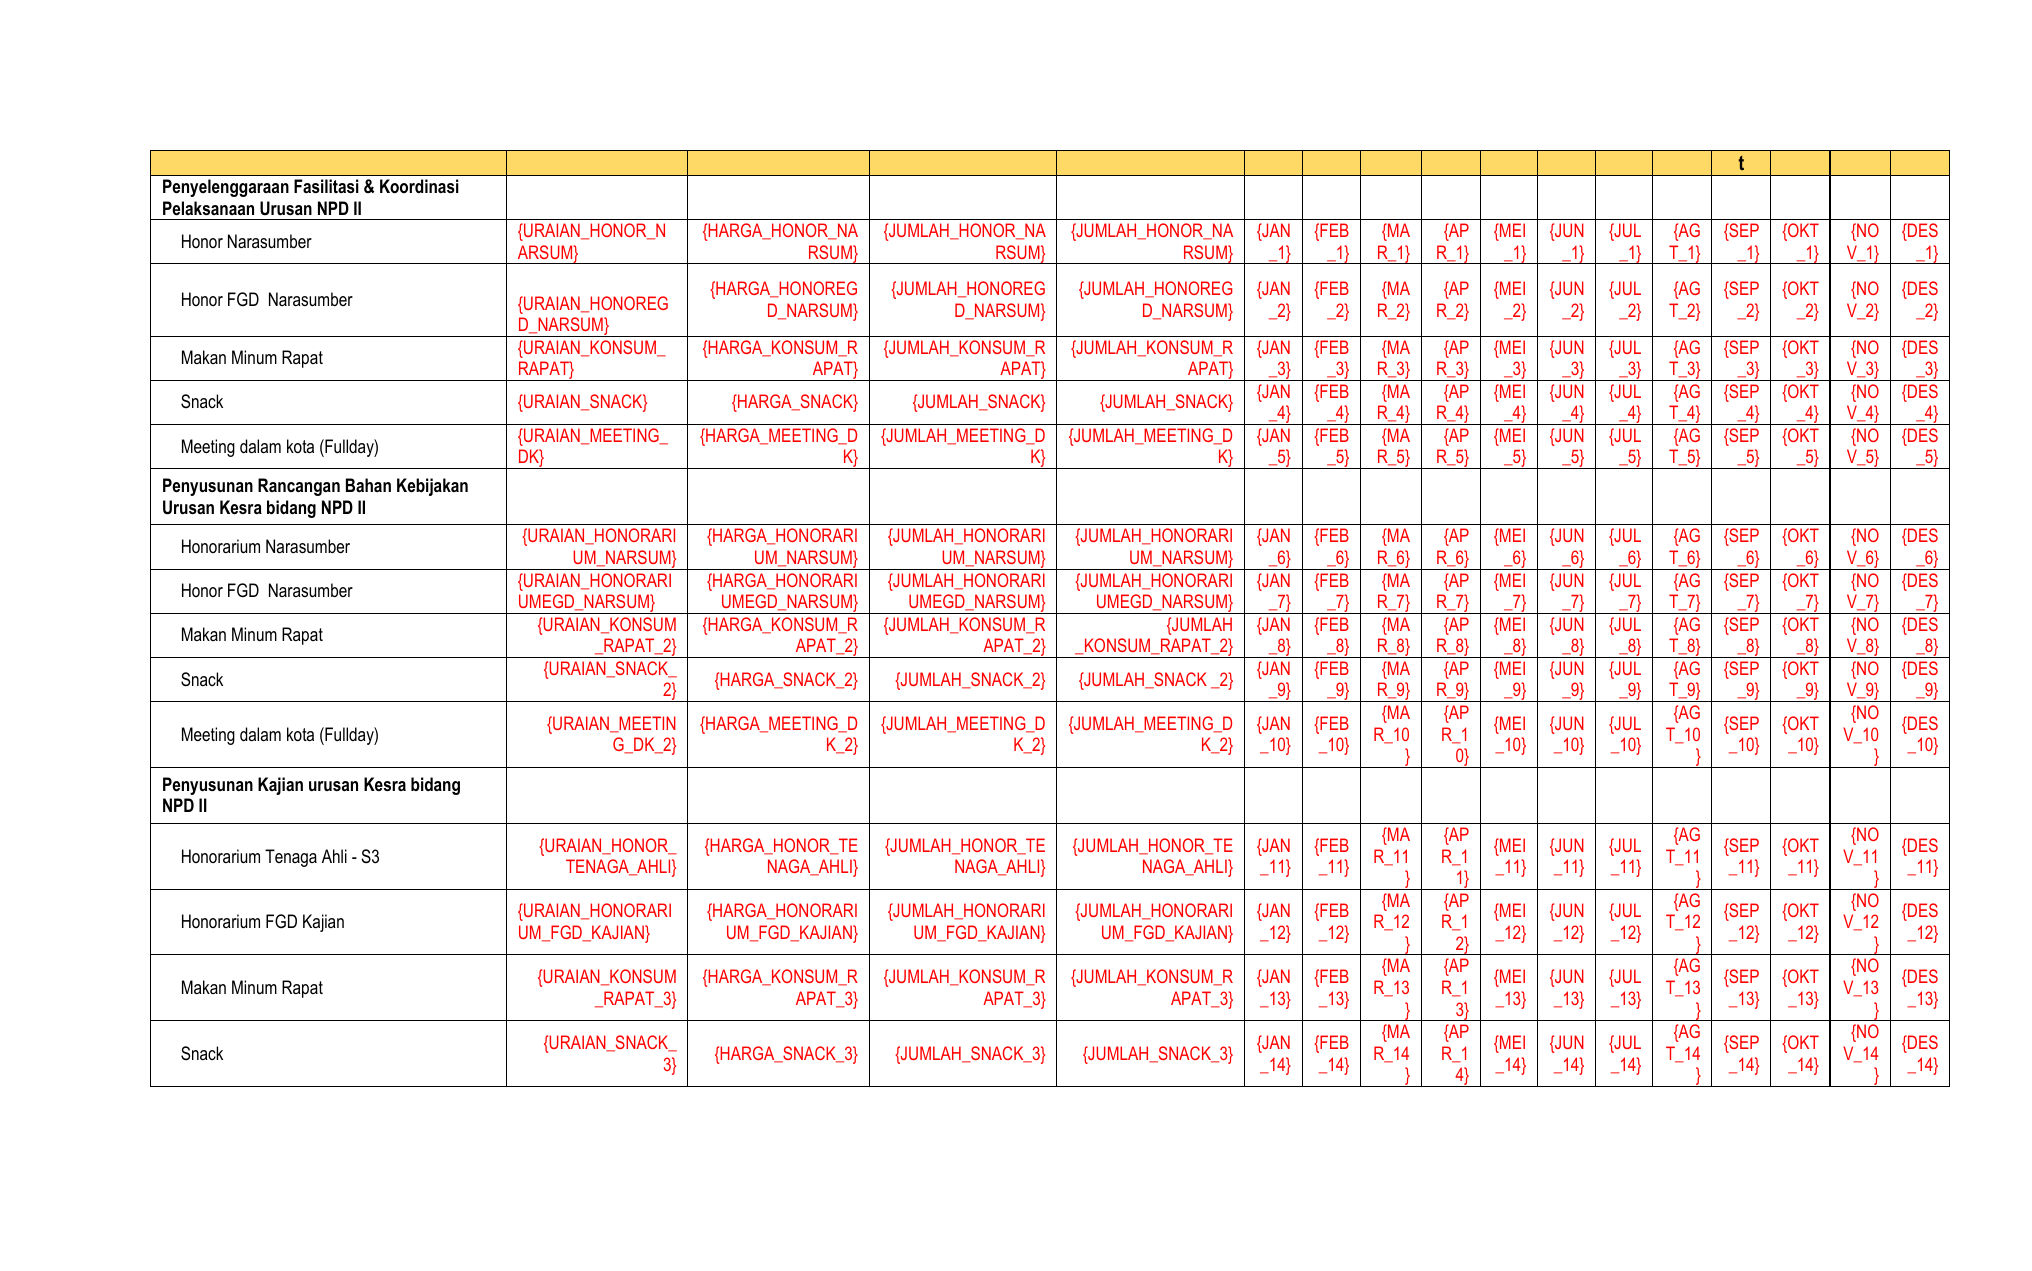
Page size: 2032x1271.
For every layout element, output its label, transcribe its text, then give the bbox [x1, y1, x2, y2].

table_cell {FEB_13} [1303, 955, 1360, 1020]
table_cell {JAN_5} [1245, 425, 1302, 468]
table_cell {SEP_12} [1712, 890, 1770, 954]
table_cell {JAN_13} [1245, 955, 1302, 1020]
table_cell [1538, 768, 1595, 823]
table_cell {DES_8} [1891, 614, 1949, 657]
table_cell Honorarium Tenaga Ahli - S3 [151, 824, 506, 889]
table_cell {JUN_3} [1538, 337, 1595, 380]
table_cell {JUL_9} [1596, 658, 1652, 701]
table_cell [1831, 768, 1890, 823]
table_cell {JAN_11} [1245, 824, 1302, 889]
table_cell [1712, 768, 1770, 823]
table_cell {JUMLAH_HONOR_TENAGA_AHLI} [870, 824, 1056, 889]
table_cell {APR_2} [1422, 264, 1480, 336]
table_cell {AGT_1} [1653, 220, 1711, 263]
table_cell {MAR_7} [1361, 570, 1421, 613]
table_cell Honorarium FGD Kajian [151, 890, 506, 954]
table_cell [1891, 469, 1949, 524]
table_cell HARGA [688, 151, 869, 175]
table_cell {JAN_14} [1245, 1021, 1302, 1086]
table_cell Nov [1831, 151, 1890, 175]
table_cell {FEB_4} [1303, 381, 1360, 424]
table_cell {APR_1} [1422, 220, 1480, 263]
table_cell {JUMLAH_SNACK_2} [870, 658, 1056, 701]
table_cell [1057, 176, 1244, 219]
table_cell Makan Minum Rapat [151, 337, 506, 380]
table_cell {MEI_10} [1481, 702, 1537, 767]
table_cell [1245, 768, 1302, 823]
table_cell Penyusunan Rancangan Bahan Kebijakan Urusan Kesra bidang NPD II [151, 469, 506, 524]
table_cell {OKT_4} [1771, 381, 1829, 424]
table_cell [1361, 768, 1421, 823]
table_cell [1712, 469, 1770, 524]
table_cell {NOV_5} [1831, 425, 1890, 468]
table_cell [1303, 176, 1360, 219]
table_cell {JUMLAH_SNACK_3} [870, 1021, 1056, 1086]
table_cell {HARGA_SNACK_3} [688, 1021, 869, 1086]
table_cell {NOV_3} [1831, 337, 1890, 380]
table_cell {NOV_13} [1831, 955, 1890, 1020]
table_cell {MEI_6} [1481, 525, 1537, 568]
table_cell {JAN_2} [1245, 264, 1302, 336]
table_cell {JUMLAH_KONSUM_RAPAT_2} [870, 614, 1056, 657]
table_cell {JUMLAH _KONSUM_RAPAT_2} [1057, 614, 1244, 657]
table_cell [688, 176, 869, 219]
table_cell {DES_14} [1891, 1021, 1949, 1086]
table_cell {JAN_10} [1245, 702, 1302, 767]
table_cell {JUL_5} [1596, 425, 1652, 468]
table_cell [1771, 768, 1829, 823]
table_cell {OKT_11} [1771, 824, 1829, 889]
table_cell [1361, 176, 1421, 219]
table_cell {JAN_4} [1245, 381, 1302, 424]
table_cell Honor Narasumber [151, 220, 506, 263]
table_cell {APR_12} [1422, 890, 1480, 954]
table_cell {DES_13} [1891, 955, 1949, 1020]
table_cell {HARGA_SNACK} [688, 381, 869, 424]
table_cell {JUMLAH_HONOR_TENAGA_AHLI} [1057, 824, 1244, 889]
table_cell {MEI_8} [1481, 614, 1537, 657]
table_cell {JUN_8} [1538, 614, 1595, 657]
table_cell {SEP_5} [1712, 425, 1770, 468]
table_cell [1303, 469, 1360, 524]
table_cell {APR_4} [1422, 381, 1480, 424]
table_cell Makan Minum Rapat [151, 955, 506, 1020]
table_cell {MAR_5} [1361, 425, 1421, 468]
table_cell {APR_11} [1422, 824, 1480, 889]
table_cell {AGT_5} [1653, 425, 1711, 468]
table_cell {JUL_12} [1596, 890, 1652, 954]
table_cell {SEP_2} [1712, 264, 1770, 336]
table_cell {AGT_8} [1653, 614, 1711, 657]
table_cell {DES_3} [1891, 337, 1949, 380]
table_cell [1245, 469, 1302, 524]
table_cell {DES_6} [1891, 525, 1949, 568]
table_cell {NOV_4} [1831, 381, 1890, 424]
table_cell {JUL_7} [1596, 570, 1652, 613]
table_cell {URAIAN_HONORARIUM_NARSUM} [507, 525, 687, 568]
table_cell [688, 469, 869, 524]
table_cell {SEP_9} [1712, 658, 1770, 701]
table_cell Meeting dalam kota (Fullday) [151, 425, 506, 468]
table_cell {OKT_9} [1771, 658, 1829, 701]
table_cell {HARGA_SNACK_2} [688, 658, 869, 701]
table_cell {JUMLAH_KONSUM_RAPAT_3} [870, 955, 1056, 1020]
table_cell {DES_11} [1891, 824, 1949, 889]
table_cell Feb [1303, 151, 1360, 175]
table_cell {JAN_1} [1245, 220, 1302, 263]
table_cell {DES_2} [1891, 264, 1949, 336]
table_cell {MEI_9} [1481, 658, 1537, 701]
table_cell {OKT_7} [1771, 570, 1829, 613]
table_cell {JUN_12} [1538, 890, 1595, 954]
table_cell {JUL_3} [1596, 337, 1652, 380]
table_cell {NOV_6} [1831, 525, 1890, 568]
table_cell {JUMLAH_HONOR_NARSUM} [1057, 220, 1244, 263]
table_cell Snack [151, 658, 506, 701]
table_cell {JUMLAH_KONSUM_RAPAT} [1057, 337, 1244, 380]
table_cell {JUL_11} [1596, 824, 1652, 889]
table_cell Penyelenggaraan Fasilitasi & Koordinasi Pelaksanaan Urusan NPD II [151, 176, 506, 219]
table_cell {JUMLAH_SNACK} [870, 381, 1056, 424]
table_cell {MAR_9} [1361, 658, 1421, 701]
table_cell {MAR_6} [1361, 525, 1421, 568]
table_cell {HARGA_HONOR_TENAGA_AHLI} [688, 824, 869, 889]
table_cell Snack [151, 381, 506, 424]
table_cell {JUMLAH_HONORARIUM_NARSUM} [870, 525, 1056, 568]
table_cell Penyusunan Kajian urusan Kesra bidang NPD II [151, 768, 506, 823]
table_cell {AGT_7} [1653, 570, 1711, 613]
table_cell {APR_13} [1422, 955, 1480, 1020]
table_cell {MEI_1} [1481, 220, 1537, 263]
table_cell {MAR_14} [1361, 1021, 1421, 1086]
table_cell {JAN_12} [1245, 890, 1302, 954]
table_cell {JAN_3} [1245, 337, 1302, 380]
table_cell [1596, 469, 1652, 524]
table_cell {HARGA_KONSUM_RAPAT_3} [688, 955, 869, 1020]
table_cell {JUN_7} [1538, 570, 1595, 613]
table_cell [1538, 469, 1595, 524]
table_cell {MEI_4} [1481, 381, 1537, 424]
table_cell {JUL_6} [1596, 525, 1652, 568]
table_cell [1653, 469, 1711, 524]
table_cell [1303, 768, 1360, 823]
table_cell {JUL_14} [1596, 1021, 1652, 1086]
table_cell {AGT_3} [1653, 337, 1711, 380]
table_cell {OKT_3} [1771, 337, 1829, 380]
table_cell {JUMLAH_HONOR_NARSUM} [870, 220, 1056, 263]
table_cell Honor FGD Narasumber [151, 570, 506, 613]
table_cell {NOV_10} [1831, 702, 1890, 767]
table_cell Jul [1596, 151, 1652, 175]
table_cell [1245, 176, 1302, 219]
table_cell [1481, 469, 1537, 524]
table_cell {APR_9} [1422, 658, 1480, 701]
table_cell [688, 768, 869, 823]
table_cell {APR_5} [1422, 425, 1480, 468]
table_cell {URAIAN_HONOREGD_NARSUM} [507, 264, 687, 336]
table_cell URAIAN [507, 151, 687, 175]
table_cell {NOV_9} [1831, 658, 1890, 701]
table_cell {OKT_12} [1771, 890, 1829, 954]
table_cell [1361, 469, 1421, 524]
table_cell {FEB_5} [1303, 425, 1360, 468]
table_cell {NOV_11} [1831, 824, 1890, 889]
table_cell {AGT_10} [1653, 702, 1711, 767]
table_cell Honor FGD Narasumber [151, 264, 506, 336]
table_cell {JUL_4} [1596, 381, 1652, 424]
table_cell {MEI_7} [1481, 570, 1537, 613]
table_cell {MAR_1} [1361, 220, 1421, 263]
table_cell {URAIAN_HONORARIUMEGD_NARSUM} [507, 570, 687, 613]
table_cell {HARGA_KONSUM_RAPAT_2} [688, 614, 869, 657]
table_cell {SEP_4} [1712, 381, 1770, 424]
table_cell {OKT_13} [1771, 955, 1829, 1020]
table_cell {JUMLAH_SNACK _2} [1057, 658, 1244, 701]
table_cell {JUMLAH_MEETING_DK} [870, 425, 1056, 468]
table_cell {FEB_12} [1303, 890, 1360, 954]
table_cell [1481, 768, 1537, 823]
table_cell {FEB_11} [1303, 824, 1360, 889]
table_cell Snack [151, 1021, 506, 1086]
table_cell [870, 469, 1056, 524]
table_cell {HARGA_KONSUM_RAPAT} [688, 337, 869, 380]
table_cell {SEP_13} [1712, 955, 1770, 1020]
table_cell {JAN_9} [1245, 658, 1302, 701]
table_cell {JAN_8} [1245, 614, 1302, 657]
table_cell {URAIAN_KONSUM_RAPAT_2} [507, 614, 687, 657]
table_cell {OKT_10} [1771, 702, 1829, 767]
table_cell [870, 768, 1056, 823]
table_cell {JUN_6} [1538, 525, 1595, 568]
table_cell {URAIAN_HONOR_NARSUM} [507, 220, 687, 263]
table_cell {JUN_5} [1538, 425, 1595, 468]
table_cell Ags [1653, 151, 1711, 175]
table_cell {URAIAN_KONSUM_RAPAT_3} [507, 955, 687, 1020]
table_cell [1057, 768, 1244, 823]
table_cell {HARGA_MEETING_DK_2} [688, 702, 869, 767]
table_cell {NOV_1} [1831, 220, 1890, 263]
table_cell {SEP_11} [1712, 824, 1770, 889]
table_cell {NOV_14} [1831, 1021, 1890, 1086]
table_cell {FEB_1} [1303, 220, 1360, 263]
table_cell Apr [1422, 151, 1480, 175]
table_cell {MEI_11} [1481, 824, 1537, 889]
table_cell {OKT_5} [1771, 425, 1829, 468]
table_cell {APR_10} [1422, 702, 1480, 767]
table_cell {MEI_12} [1481, 890, 1537, 954]
table_cell {DES_7} [1891, 570, 1949, 613]
table_cell {JUMLAH_HONORARIUM_FGD_KAJIAN} [870, 890, 1056, 954]
table_cell {APR_6} [1422, 525, 1480, 568]
table_cell {JUN_14} [1538, 1021, 1595, 1086]
table_cell [1712, 176, 1770, 219]
table_cell {OKT_6} [1771, 525, 1829, 568]
table_cell Okt [1771, 151, 1829, 175]
table_cell {MAR_8} [1361, 614, 1421, 657]
table_cell {DES_4} [1891, 381, 1949, 424]
table_cell {SEP_7} [1712, 570, 1770, 613]
table_cell {MEI_2} [1481, 264, 1537, 336]
table_cell {JUMLAH_HONORARIUM_NARSUM} [1057, 525, 1244, 568]
table_cell Jan [1245, 151, 1302, 175]
table_cell {OKT_2} [1771, 264, 1829, 336]
table_cell {JUL_10} [1596, 702, 1652, 767]
table_cell {JUMLAH_HONORARIUM_FGD_KAJIAN} [1057, 890, 1244, 954]
table_cell {JUN_4} [1538, 381, 1595, 424]
table_cell {SEP_6} [1712, 525, 1770, 568]
table_cell {JUMLAH_HONORARIUMEGD_NARSUM} [1057, 570, 1244, 613]
table_cell {JAN_6} [1245, 525, 1302, 568]
table_cell [1891, 176, 1949, 219]
table_cell Jun [1538, 151, 1595, 175]
table_cell {AGT_12} [1653, 890, 1711, 954]
table_cell [1422, 176, 1480, 219]
table_cell {URAIAN_HONORARIUM_FGD_KAJIAN} [507, 890, 687, 954]
table_cell {JUMLAH_KONSUM_RAPAT} [870, 337, 1056, 380]
table_cell {URAIAN_HONOR_TENAGA_AHLI} [507, 824, 687, 889]
table_cell {MAR_10} [1361, 702, 1421, 767]
table_cell {JUL_8} [1596, 614, 1652, 657]
table_cell {APR_8} [1422, 614, 1480, 657]
table_cell {OKT_1} [1771, 220, 1829, 263]
table_cell {JUMLAH_MEETING_DK} [1057, 425, 1244, 468]
table_cell Mar [1361, 151, 1421, 175]
table_cell {MEI_5} [1481, 425, 1537, 468]
table_cell Des [1891, 151, 1949, 175]
table_cell {AGT_11} [1653, 824, 1711, 889]
table_cell {URAIAN_MEETING_DK} [507, 425, 687, 468]
table_cell {JUL_13} [1596, 955, 1652, 1020]
table_cell Meeting dalam kota (Fullday) [151, 702, 506, 767]
table_cell {FEB_7} [1303, 570, 1360, 613]
table_cell {JUN_10} [1538, 702, 1595, 767]
table_cell {HARGA_MEETING_DK} [688, 425, 869, 468]
table_cell {FEB_9} [1303, 658, 1360, 701]
table_cell {JUN_1} [1538, 220, 1595, 263]
table_cell {JUMLAH_KONSUM_RAPAT_3} [1057, 955, 1244, 1020]
table_cell {JUN_11} [1538, 824, 1595, 889]
table_cell {MAR_11} [1361, 824, 1421, 889]
table_cell {DES_9} [1891, 658, 1949, 701]
table_cell [1771, 469, 1829, 524]
table_cell {URAIAN_KONSUM_RAPAT} [507, 337, 687, 380]
table_cell {FEB_3} [1303, 337, 1360, 380]
table_cell {NOV_2} [1831, 264, 1890, 336]
table_cell Sept [1712, 151, 1770, 175]
table_cell {URAIAN_SNACK} [507, 381, 687, 424]
table_cell {MEI_14} [1481, 1021, 1537, 1086]
table_cell {APR_14} [1422, 1021, 1480, 1086]
table_cell {FEB_6} [1303, 525, 1360, 568]
table_cell {AGT_14} [1653, 1021, 1711, 1086]
table_cell {AGT_9} [1653, 658, 1711, 701]
table_cell {NOV_8} [1831, 614, 1890, 657]
table_cell {FEB_14} [1303, 1021, 1360, 1086]
table_cell [507, 176, 687, 219]
table_cell {JUMLAH_HONORARIUMEGD_NARSUM} [870, 570, 1056, 613]
table_cell [1057, 469, 1244, 524]
table_cell {MEI_3} [1481, 337, 1537, 380]
table_cell {URAIAN_SNACK_3} [507, 1021, 687, 1086]
table_cell [1891, 768, 1949, 823]
table_cell [1831, 469, 1890, 524]
table_cell {JUN_9} [1538, 658, 1595, 701]
table_cell {JUMLAH_MEETING_DK_2} [870, 702, 1056, 767]
table_cell [1771, 176, 1829, 219]
table_cell {HARGA_HONORARIUM_NARSUM} [688, 525, 869, 568]
table_cell {JAN_7} [1245, 570, 1302, 613]
table_cell {HARGA_HONOREGD_NARSUM} [688, 264, 869, 336]
table_cell [1538, 176, 1595, 219]
table_cell {APR_7} [1422, 570, 1480, 613]
table_cell {APR_3} [1422, 337, 1480, 380]
table_cell {AGT_6} [1653, 525, 1711, 568]
table_cell {AGT_2} [1653, 264, 1711, 336]
table_cell {JUMLAH_SNACK_3} [1057, 1021, 1244, 1086]
table_cell {AGT_4} [1653, 381, 1711, 424]
table_cell {OKT_14} [1771, 1021, 1829, 1086]
table_cell {JUN_13} [1538, 955, 1595, 1020]
table_cell JUMLAH [870, 151, 1056, 175]
table_cell [870, 176, 1056, 219]
table_cell {DES_12} [1891, 890, 1949, 954]
table_cell {AGT_13} [1653, 955, 1711, 1020]
table_cell {MAR_2} [1361, 264, 1421, 336]
table_cell {HARGA_HONORARIUMEGD_NARSUM} [688, 570, 869, 613]
table_cell {FEB_2} [1303, 264, 1360, 336]
table_cell [1653, 768, 1711, 823]
table_cell [507, 469, 687, 524]
table_cell [1596, 176, 1652, 219]
table_cell {JUMLAH_SNACK} [1057, 381, 1244, 424]
table_cell {SEP_8} [1712, 614, 1770, 657]
table_cell [1422, 768, 1480, 823]
table_cell {MAR_3} [1361, 337, 1421, 380]
table_cell {MAR_4} [1361, 381, 1421, 424]
table_cell {NOV_7} [1831, 570, 1890, 613]
table_cell {MAR_13} [1361, 955, 1421, 1020]
table_cell Mei [1481, 151, 1537, 175]
table_cell {DES_1} [1891, 220, 1949, 263]
table_cell [1831, 176, 1890, 219]
table_cell {SEP_1} [1712, 220, 1770, 263]
table_cell {HARGA_HONORARIUM_FGD_KAJIAN} [688, 890, 869, 954]
table_cell {MEI_13} [1481, 955, 1537, 1020]
table_cell {SEP_3} [1712, 337, 1770, 380]
table_cell {FEB_10} [1303, 702, 1360, 767]
table_cell {JUMLAH_MEETING_DK_2} [1057, 702, 1244, 767]
table_cell {JUL_1} [1596, 220, 1652, 263]
table_cell {URAIAN_SNACK_2} [507, 658, 687, 701]
table_cell {MAR_12} [1361, 890, 1421, 954]
table_cell {JUL_2} [1596, 264, 1652, 336]
table_cell {DES_10} [1891, 702, 1949, 767]
table_cell [1422, 469, 1480, 524]
table_cell {OKT_8} [1771, 614, 1829, 657]
table_cell {FEB_8} [1303, 614, 1360, 657]
table_cell {HARGA_HONOR_NARSUM} [688, 220, 869, 263]
table_cell [1653, 176, 1711, 219]
table_cell [1481, 176, 1537, 219]
table_cell {SEP_10} [1712, 702, 1770, 767]
table_cell [507, 768, 687, 823]
table_cell Honorarium Narasumber [151, 525, 506, 568]
table_cell {JUMLAH_HONOREGD_NARSUM} [1057, 264, 1244, 336]
table_cell [1596, 768, 1652, 823]
table_cell {NOV_12} [1831, 890, 1890, 954]
table_cell {JUN_2} [1538, 264, 1595, 336]
table_cell {DES_5} [1891, 425, 1949, 468]
table_cell {SEP_14} [1712, 1021, 1770, 1086]
table_cell {JUMLAH_HONOREGD_NARSUM} [870, 264, 1056, 336]
table_cell {URAIAN_MEETING_DK_2} [507, 702, 687, 767]
table_cell Makan Minum Rapat [151, 614, 506, 657]
